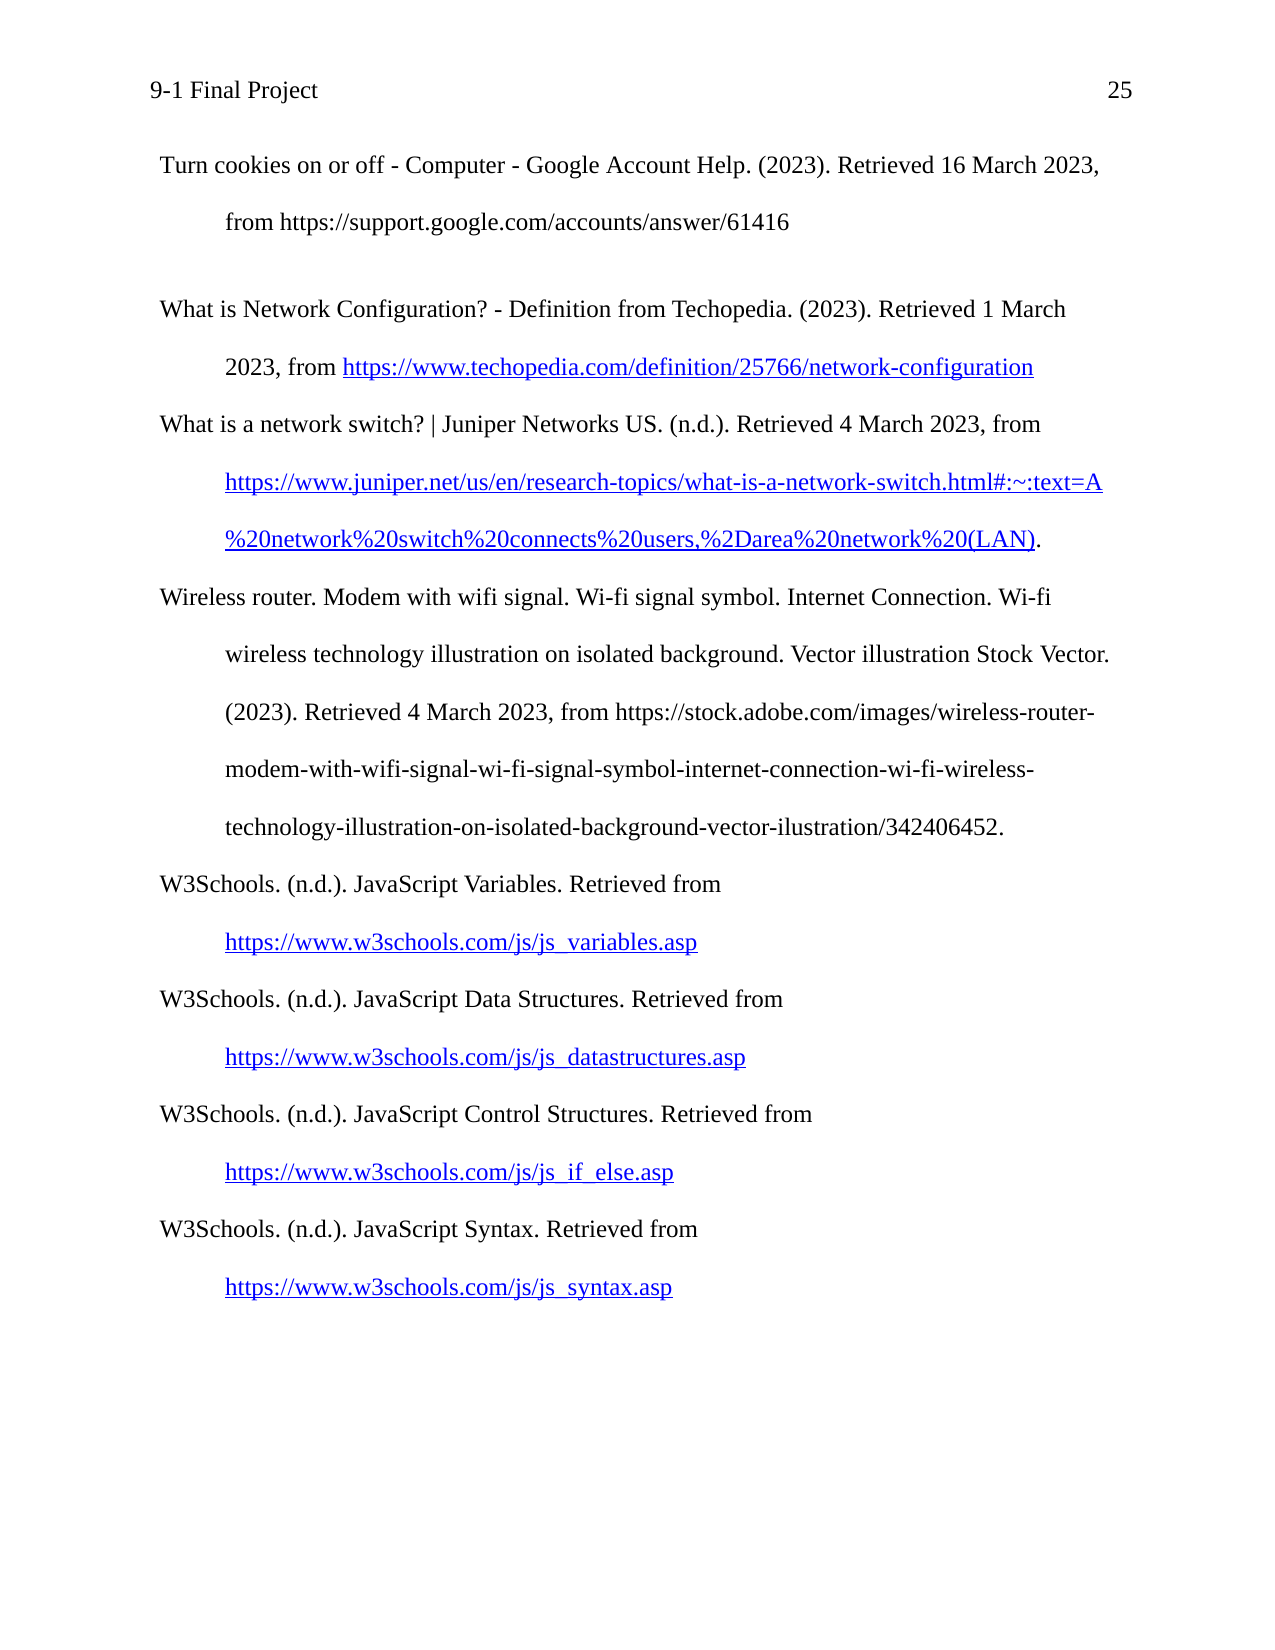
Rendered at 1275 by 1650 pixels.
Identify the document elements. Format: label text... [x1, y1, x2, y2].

subtitle . (2023). Retrieved 16 March 2023, [159, 150, 1125, 236]
text . [159, 582, 1125, 840]
text %20network% [159, 409, 1125, 553]
